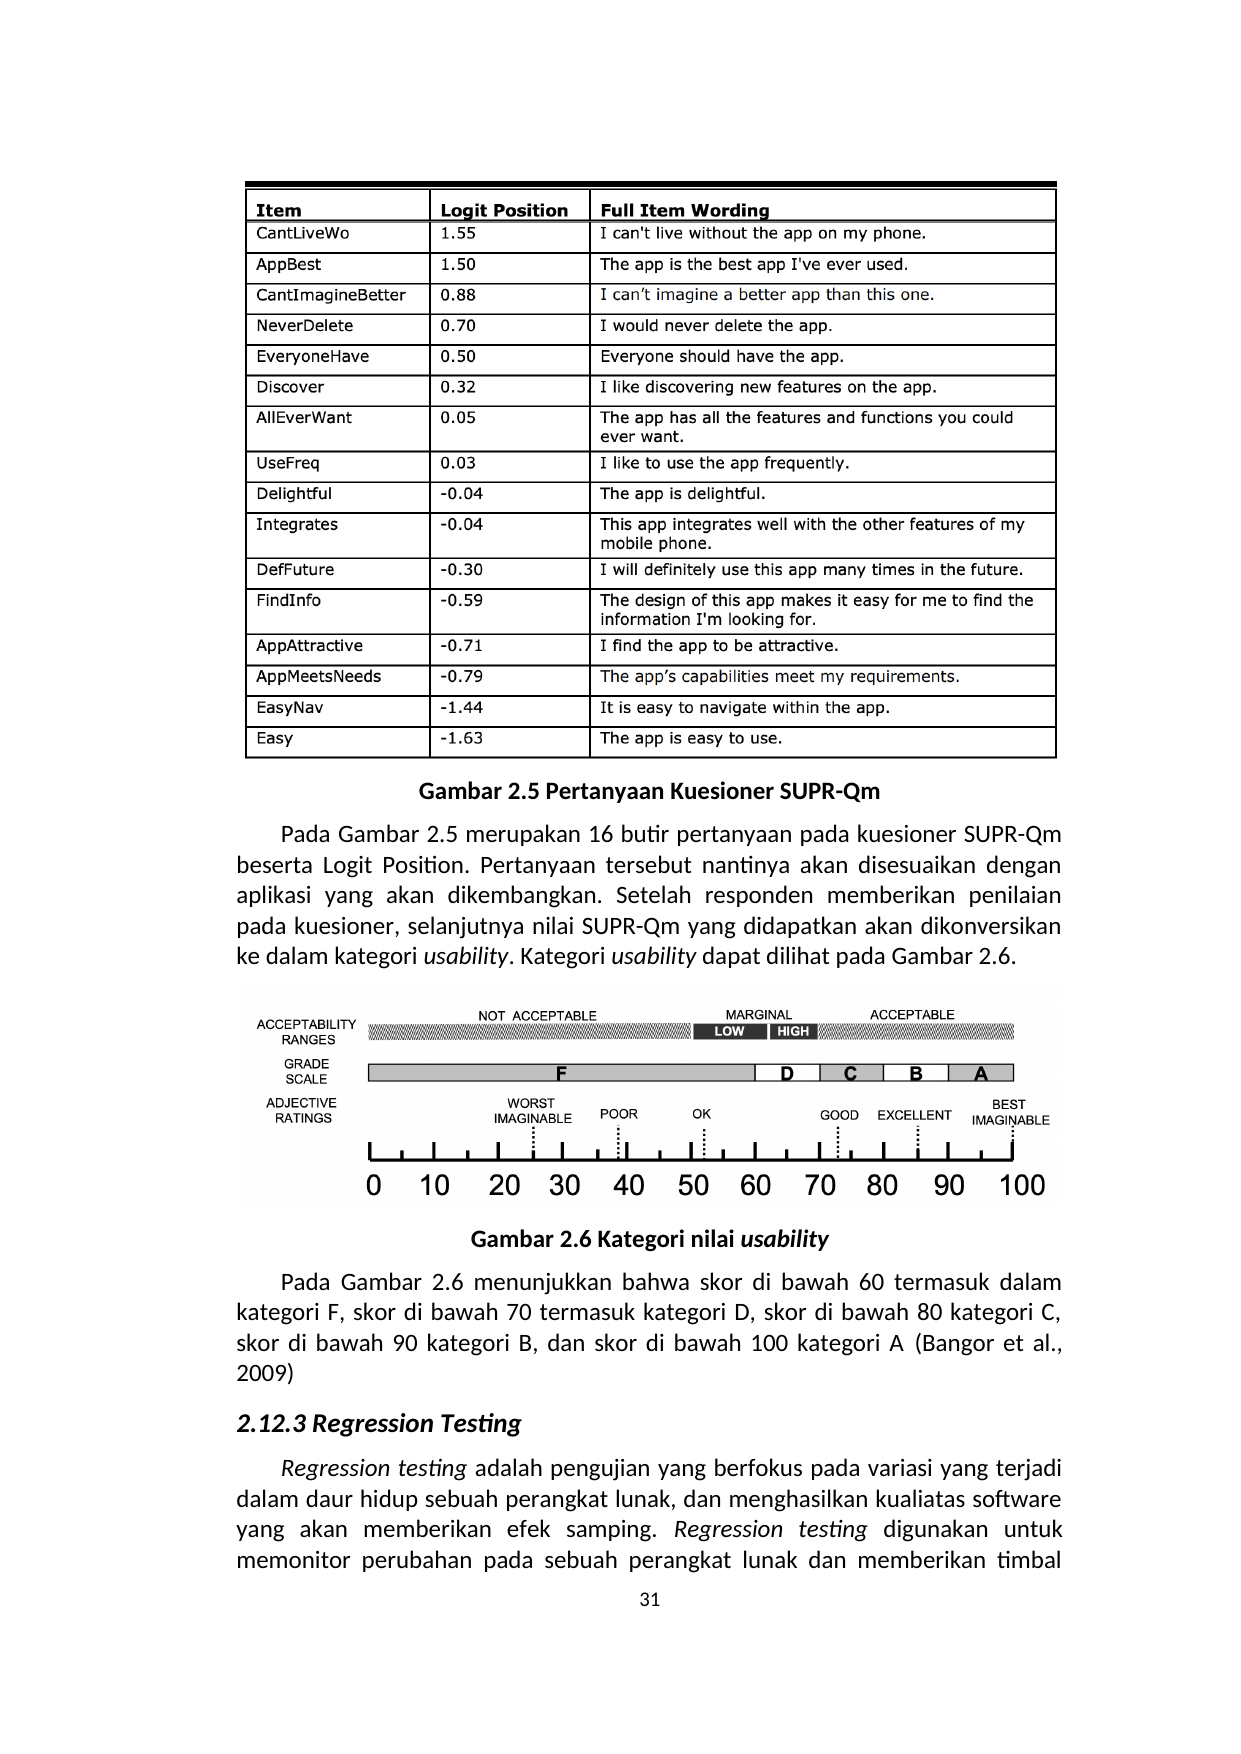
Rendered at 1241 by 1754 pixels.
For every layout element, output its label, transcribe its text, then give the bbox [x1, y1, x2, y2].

subtitle Regression Testing [236, 1407, 1063, 1440]
picture [236, 177, 1063, 763]
picture [236, 983, 1063, 1211]
text Pada Gambar 2.5 merupakan 16 butir pertanyaan pada kuesioner SUPR-Qm beserta Logit Position. Pertanyaan tersebut nantinya akan disesuaikan dengan aplikasi yang akan dikembangkan. Setelah responden memberikan penilaian pada kuesioner, selanjutnya nilai SUPR-Qm yang didapatkan akan dikonversikan ke dalam kategori usability. Kategori usability dapat dilihat pada Gambar 2.6. [236, 818, 1063, 971]
text Gambar 2.6 Kategori nilai usability [236, 1223, 1063, 1253]
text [236, 1452, 1063, 1574]
text Gambar 2.5 Pertanyaan Kuesioner SUPR-Qm [236, 775, 1063, 806]
text Pada Gambar 2.6 menunjukkan bahwa skor di bawah 60 termasuk dalam kategori F, skor di bawah 70 termasuk kategori D, skor di bawah 80 kategori C, skor di bawah 90 kategori B, dan skor di bawah 100 kategori A (Bangor et al., 2009) [236, 1266, 1063, 1388]
